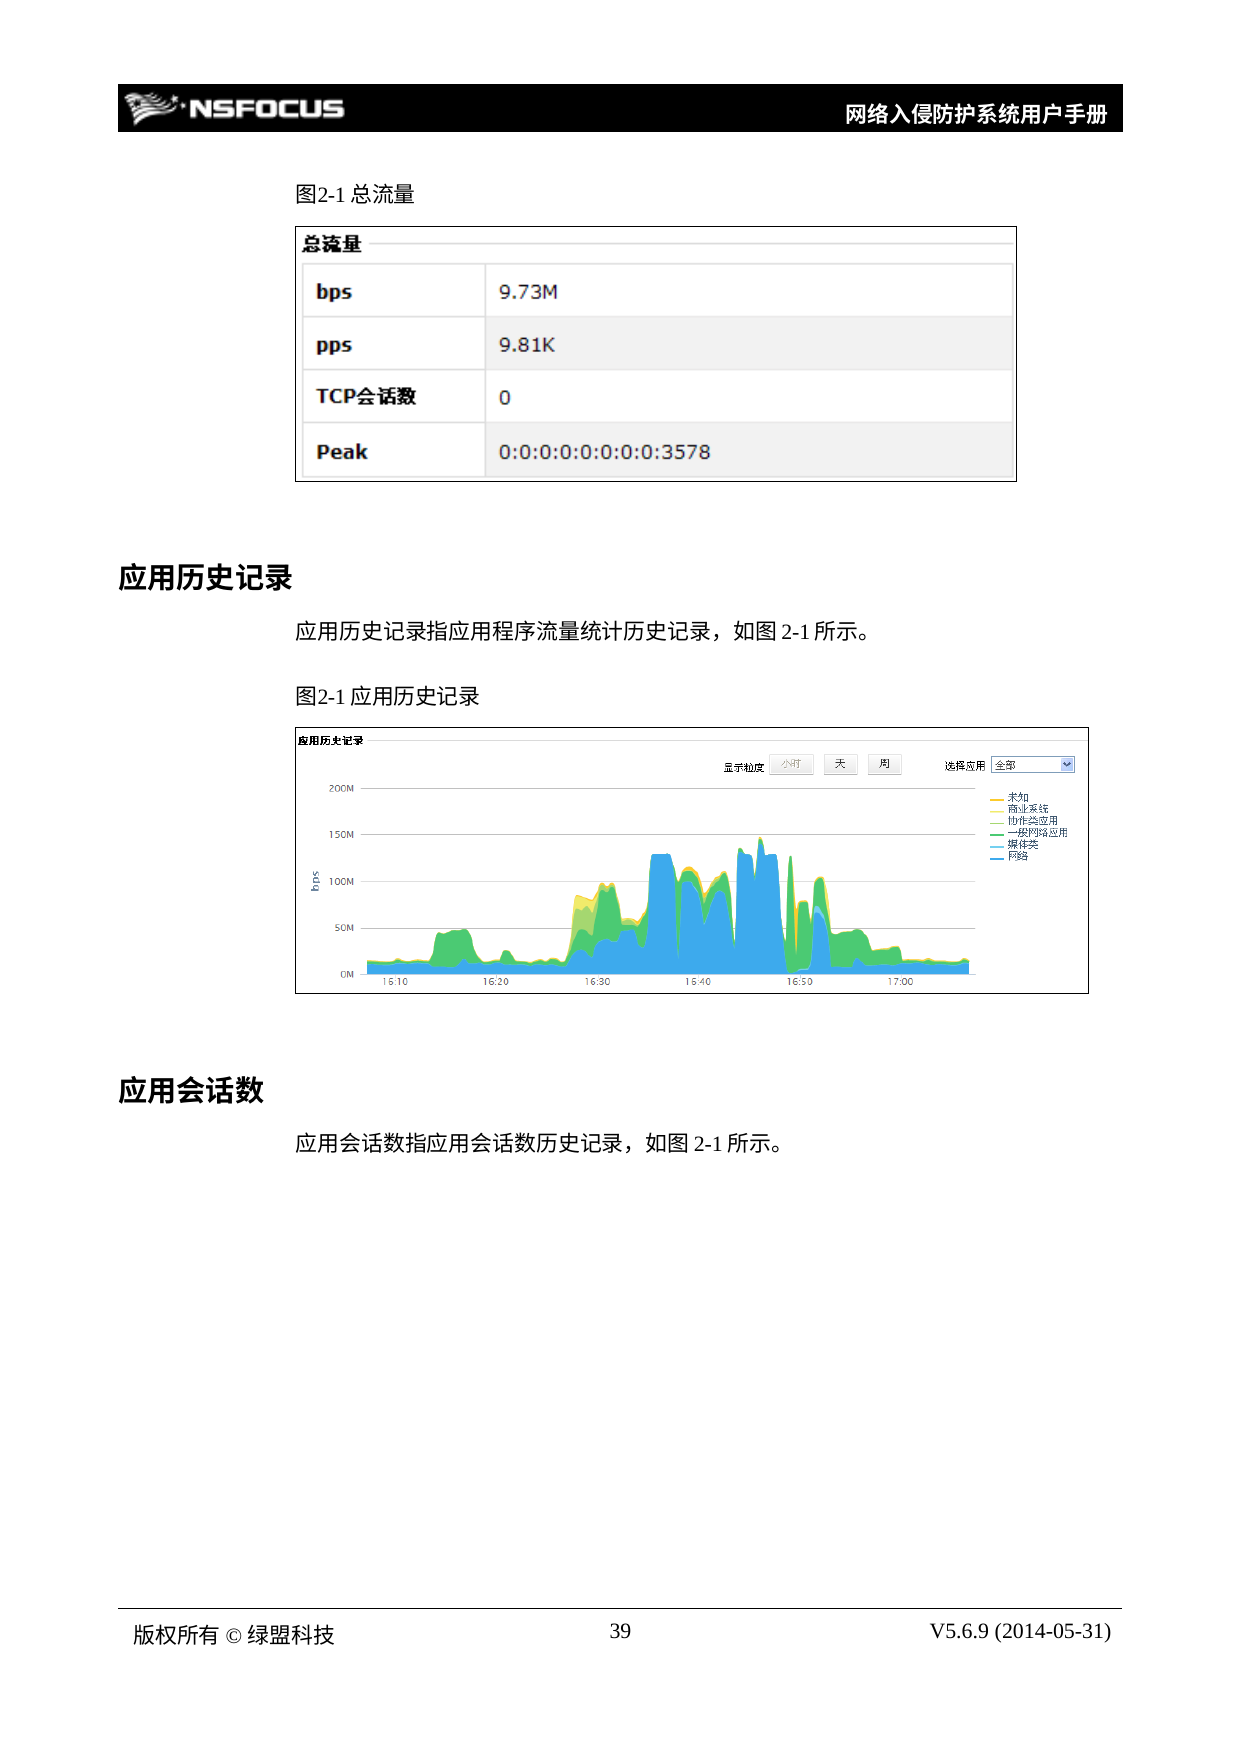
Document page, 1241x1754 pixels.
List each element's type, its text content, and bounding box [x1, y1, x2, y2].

picture [296, 728, 1088, 993]
text 应用历史记录 [295, 679, 1122, 711]
text 应用历史记录 [118, 555, 1122, 597]
text 应用会话数 [118, 1067, 1122, 1109]
picture [296, 227, 1016, 481]
picture [118, 84, 1123, 132]
text 总流量 [295, 177, 1122, 209]
text 应用会话数指应用会话数历史记录，如图2-15所示。 [295, 1126, 1122, 1158]
text 应用历史记录指应用程序流量统计历史记录，如图2-14所示。 [295, 614, 1122, 646]
